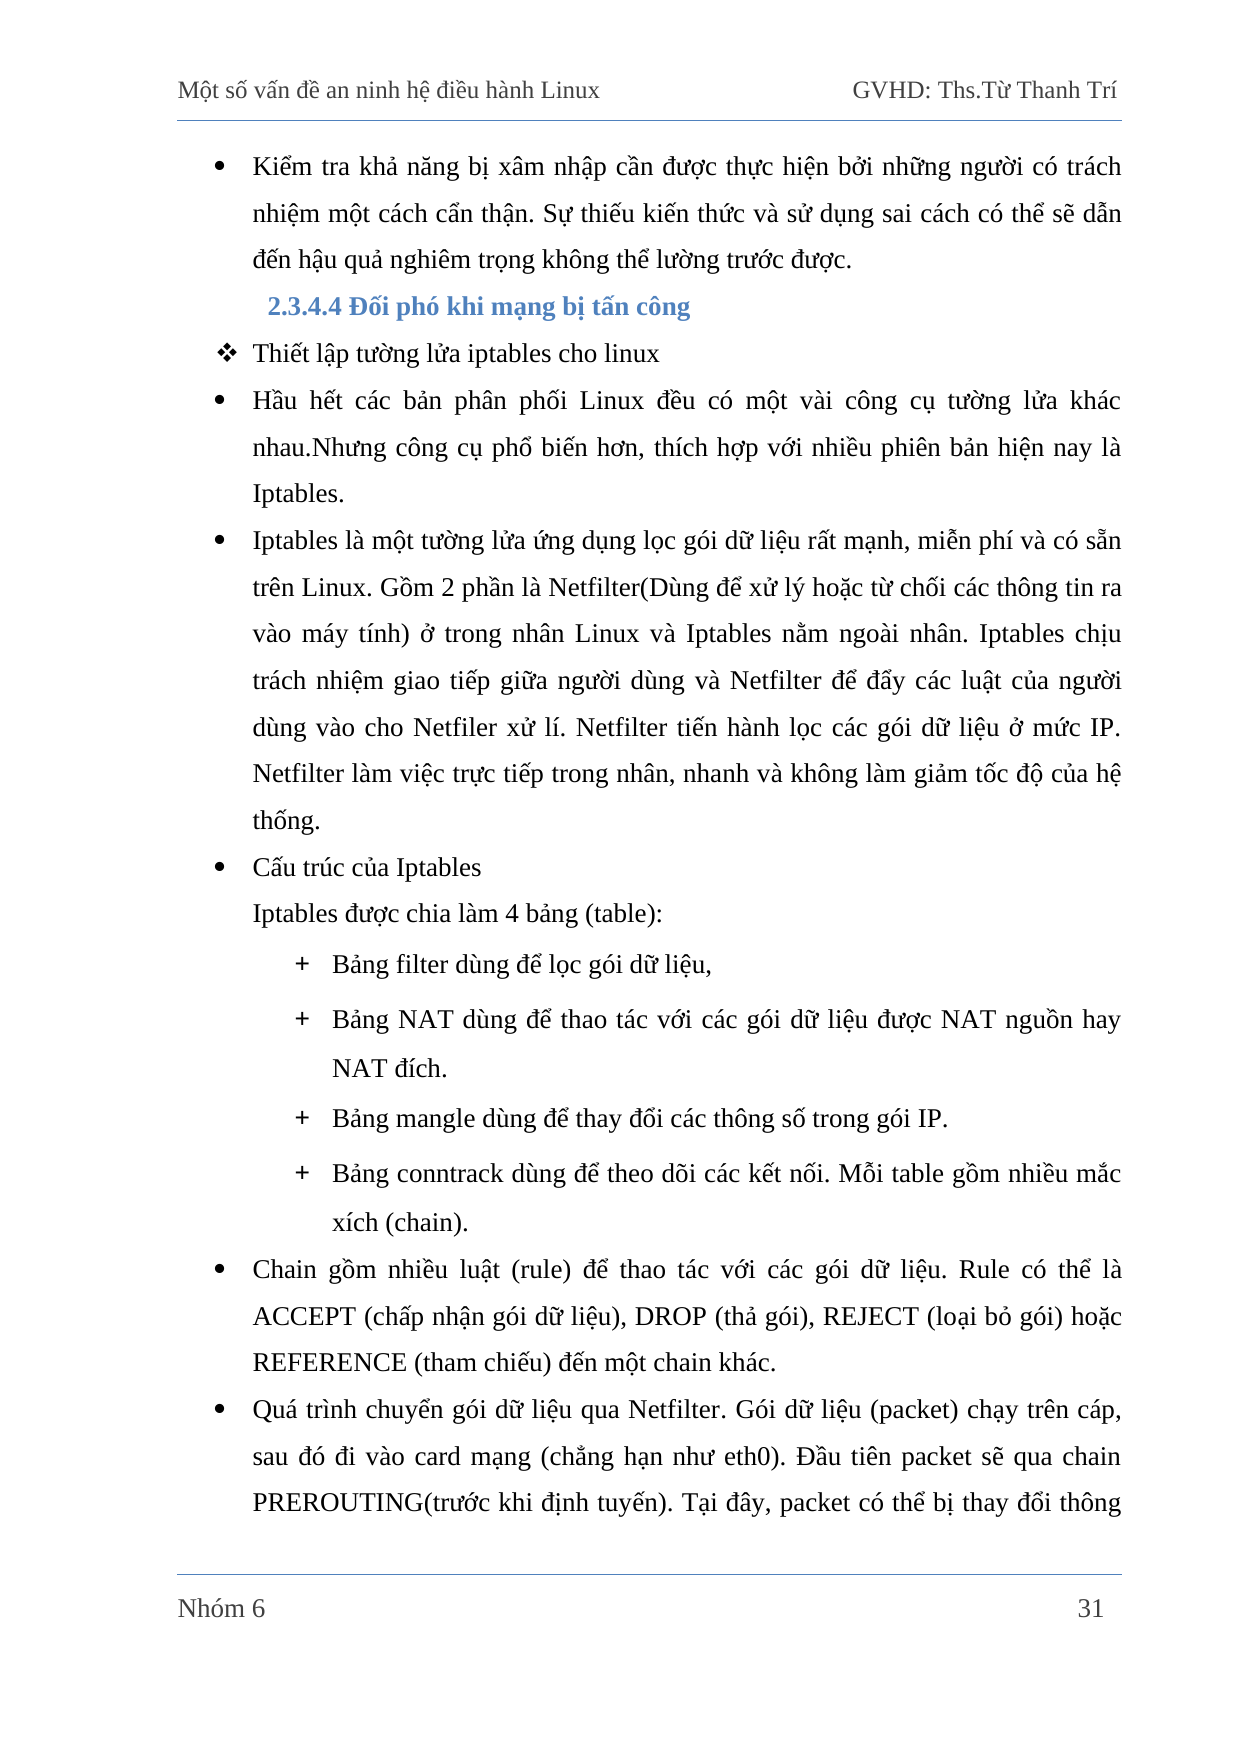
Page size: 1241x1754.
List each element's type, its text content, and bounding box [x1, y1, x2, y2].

list Bảng mangle dùng để thay đổi các thông số trong gói IP. [294, 1098, 1122, 1135]
list Thiết lập tường lửa iptables cho linux [215, 337, 1122, 368]
list Chain gồm nhiều luật (rule) để thao tác với các gói dữ liệu. Rule có thể là ACCEPT (chấp nhận gói dữ liệu), DROP (thả gói), REJECT (loại bỏ gói) hoặc REFERENCE (tham chiếu) đến một chain khác. [215, 1253, 1122, 1377]
list Hầu hết các bản phân phối Linux đều có một vài công cụ tường lửa khác nhau.Nhưng công cụ phổ biến hơn, thích hợp với nhiều phiên bản hiện nay là Iptables. [215, 384, 1122, 508]
list Kiểm tra khả năng bị xâm nhập cần được thực hiện bởi những người có trách nhiệm một cách cẩn thận. Sự thiếu kiến thức và sử dụng sai cách có thể sẽ dẫn đến hậu quả nghiêm trọng không thể lường trước được. [215, 150, 1122, 275]
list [215, 1393, 1122, 1518]
list Bảng filter dùng để lọc gói dữ liệu, [294, 944, 1122, 981]
subtitle 2.3.4.4 Đối phó khi mạng bị tấn công [267, 290, 1122, 321]
list Bảng conntrack dùng để theo dõi các kết nối. Mỗi table gồm nhiều mắc xích (chain). [294, 1154, 1122, 1237]
list Iptables là một tường lửa ứng dụng lọc gói dữ liệu rất mạnh, miễn phí và có sẵn trên Linux. Gồm 2 phần là Netfilter(Dùng để xử lý hoặc từ chối các thông tin ra vào máy tính) ở trong nhân Linux và Iptables nằm ngoài nhân. Iptables chịu trách nhiệm giao tiếp giữa người dùng và Netfilter để đẩy các luật của người dùng vào cho Netfiler xử lí. Netfilter tiến hành lọc các gói dữ liệu ở mức IP. Netfilter làm việc trực tiếp trong nhân, nhanh và không làm giảm tốc độ của hệ thống. [215, 524, 1122, 835]
list Cấu trúc của Iptables Iptables được chia làm 4 bảng (table): [215, 851, 1122, 929]
list Bảng NAT dùng để thao tác với các gói dữ liệu được NAT nguồn hay NAT đích. [294, 999, 1122, 1083]
